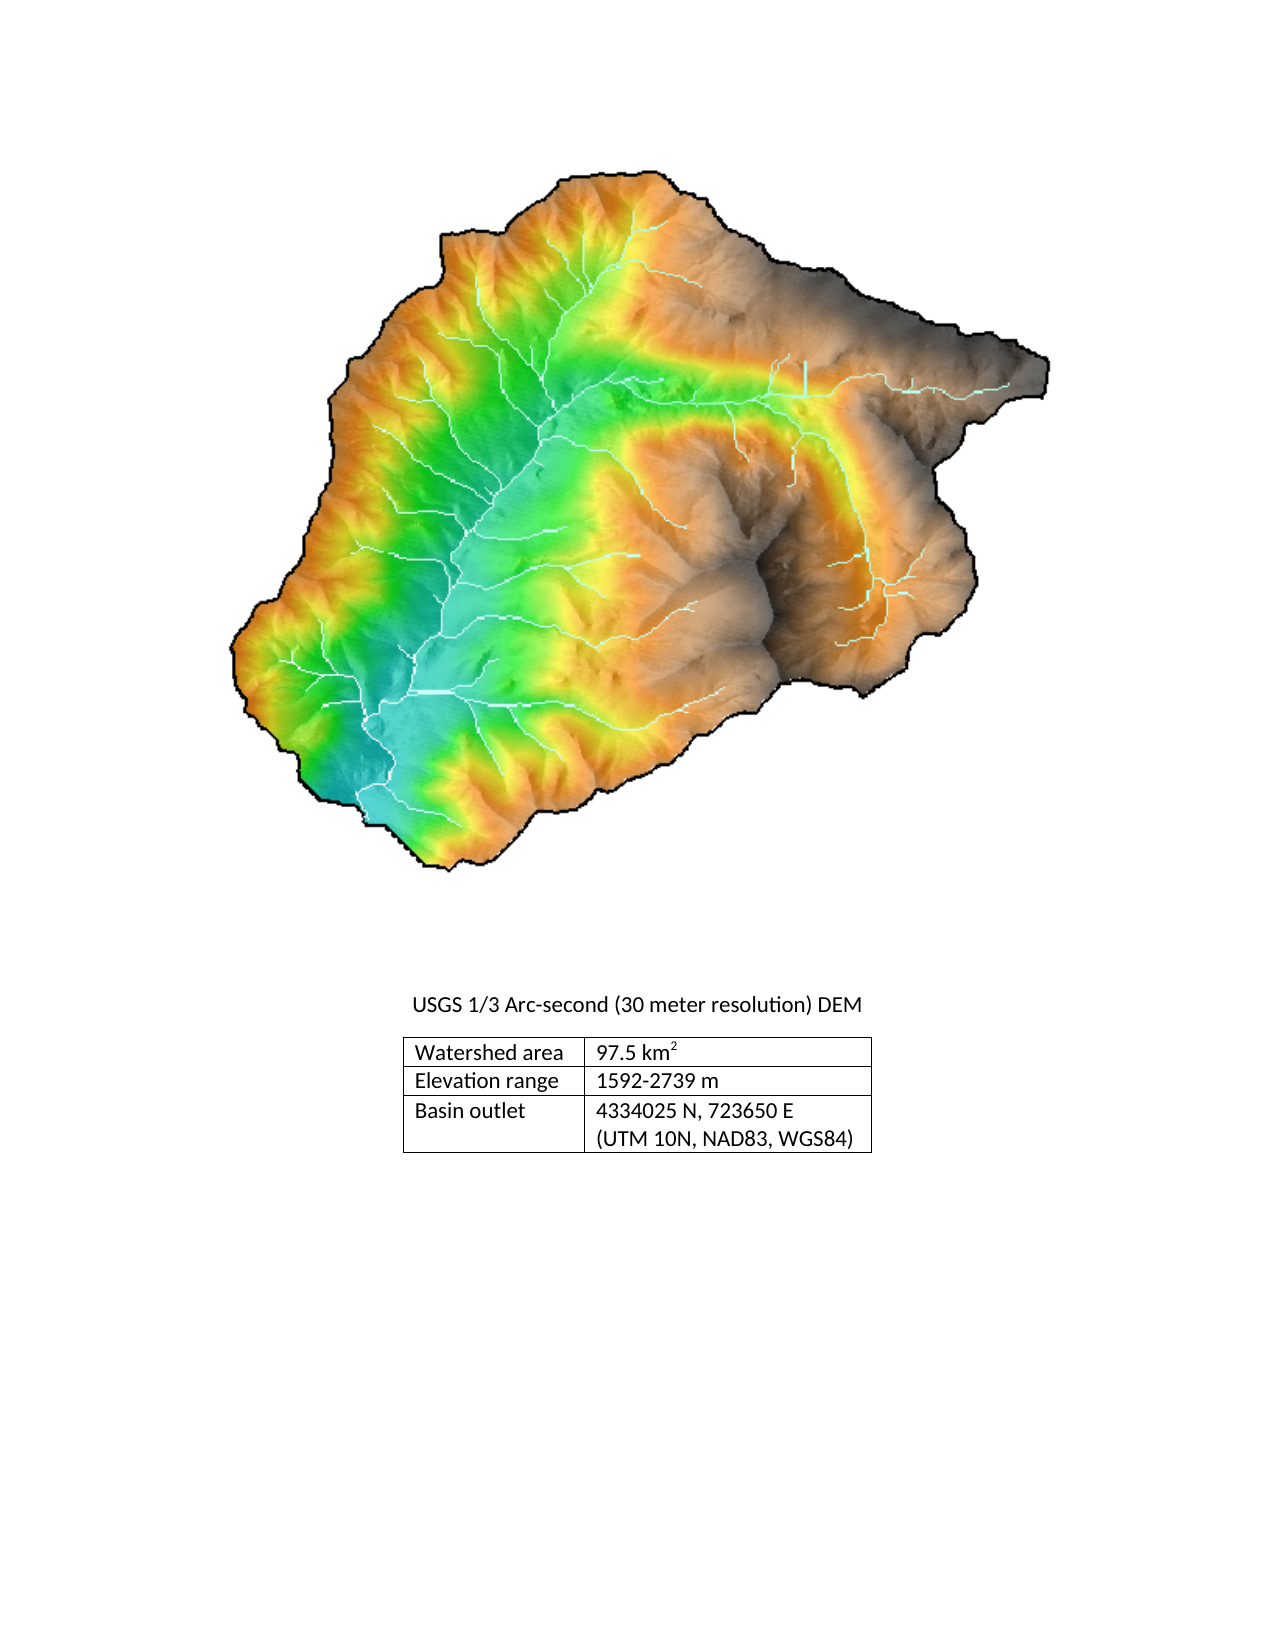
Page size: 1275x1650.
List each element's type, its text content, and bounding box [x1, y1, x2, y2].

table_cell Basin outlet [404, 1096, 584, 1152]
table_header Watershed area [404, 1038, 584, 1066]
table_cell 4334025 N, 723650 E (UTM 10N, NAD83, WGS84) [585, 1096, 871, 1152]
table_cell 1592-2739 m [585, 1067, 871, 1095]
table_header 97.5 km2 [585, 1038, 871, 1066]
picture [150, 150, 1125, 924]
table_cell Elevation range [404, 1067, 584, 1095]
text USGS 1/3 Arc-second (30 meter resolution) DEM [150, 990, 1125, 1018]
